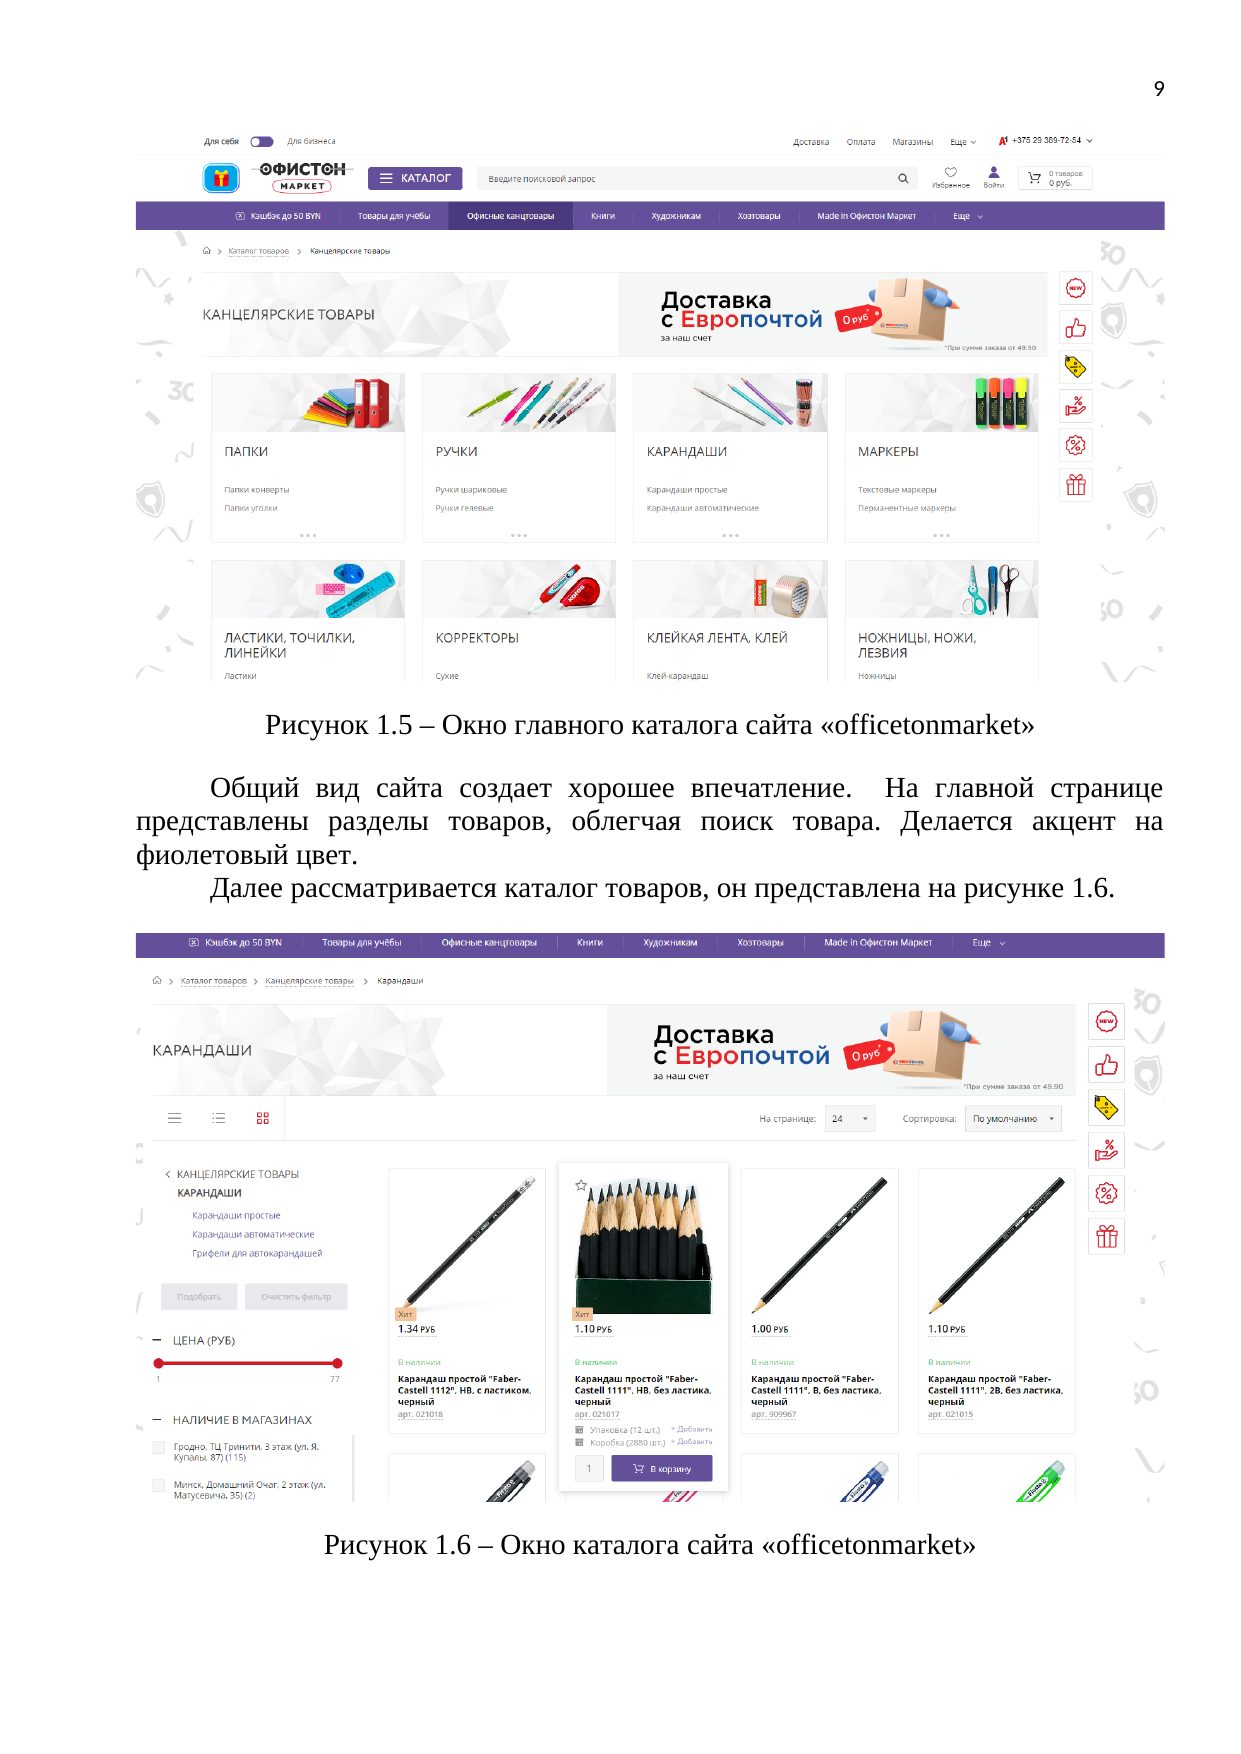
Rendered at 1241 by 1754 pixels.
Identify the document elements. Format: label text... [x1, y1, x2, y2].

text Рисунок 1.5 – Окно главного каталога сайта «officetonmarket» [136, 707, 1164, 741]
picture [135, 933, 1165, 1502]
picture [135, 130, 1165, 682]
text Общий вид сайта создает хорошее впечатление. На главной странице представлены разделы товаров, облегчая поиск товара. Делается акцент на фиолетовый цвет. [136, 770, 1164, 870]
text Рисунок 1.6 – Окно каталога сайта «officetonmarket» [136, 1527, 1164, 1561]
text Далее рассматривается каталог товаров, он представлена на рисунке 1.6. [136, 870, 1164, 904]
